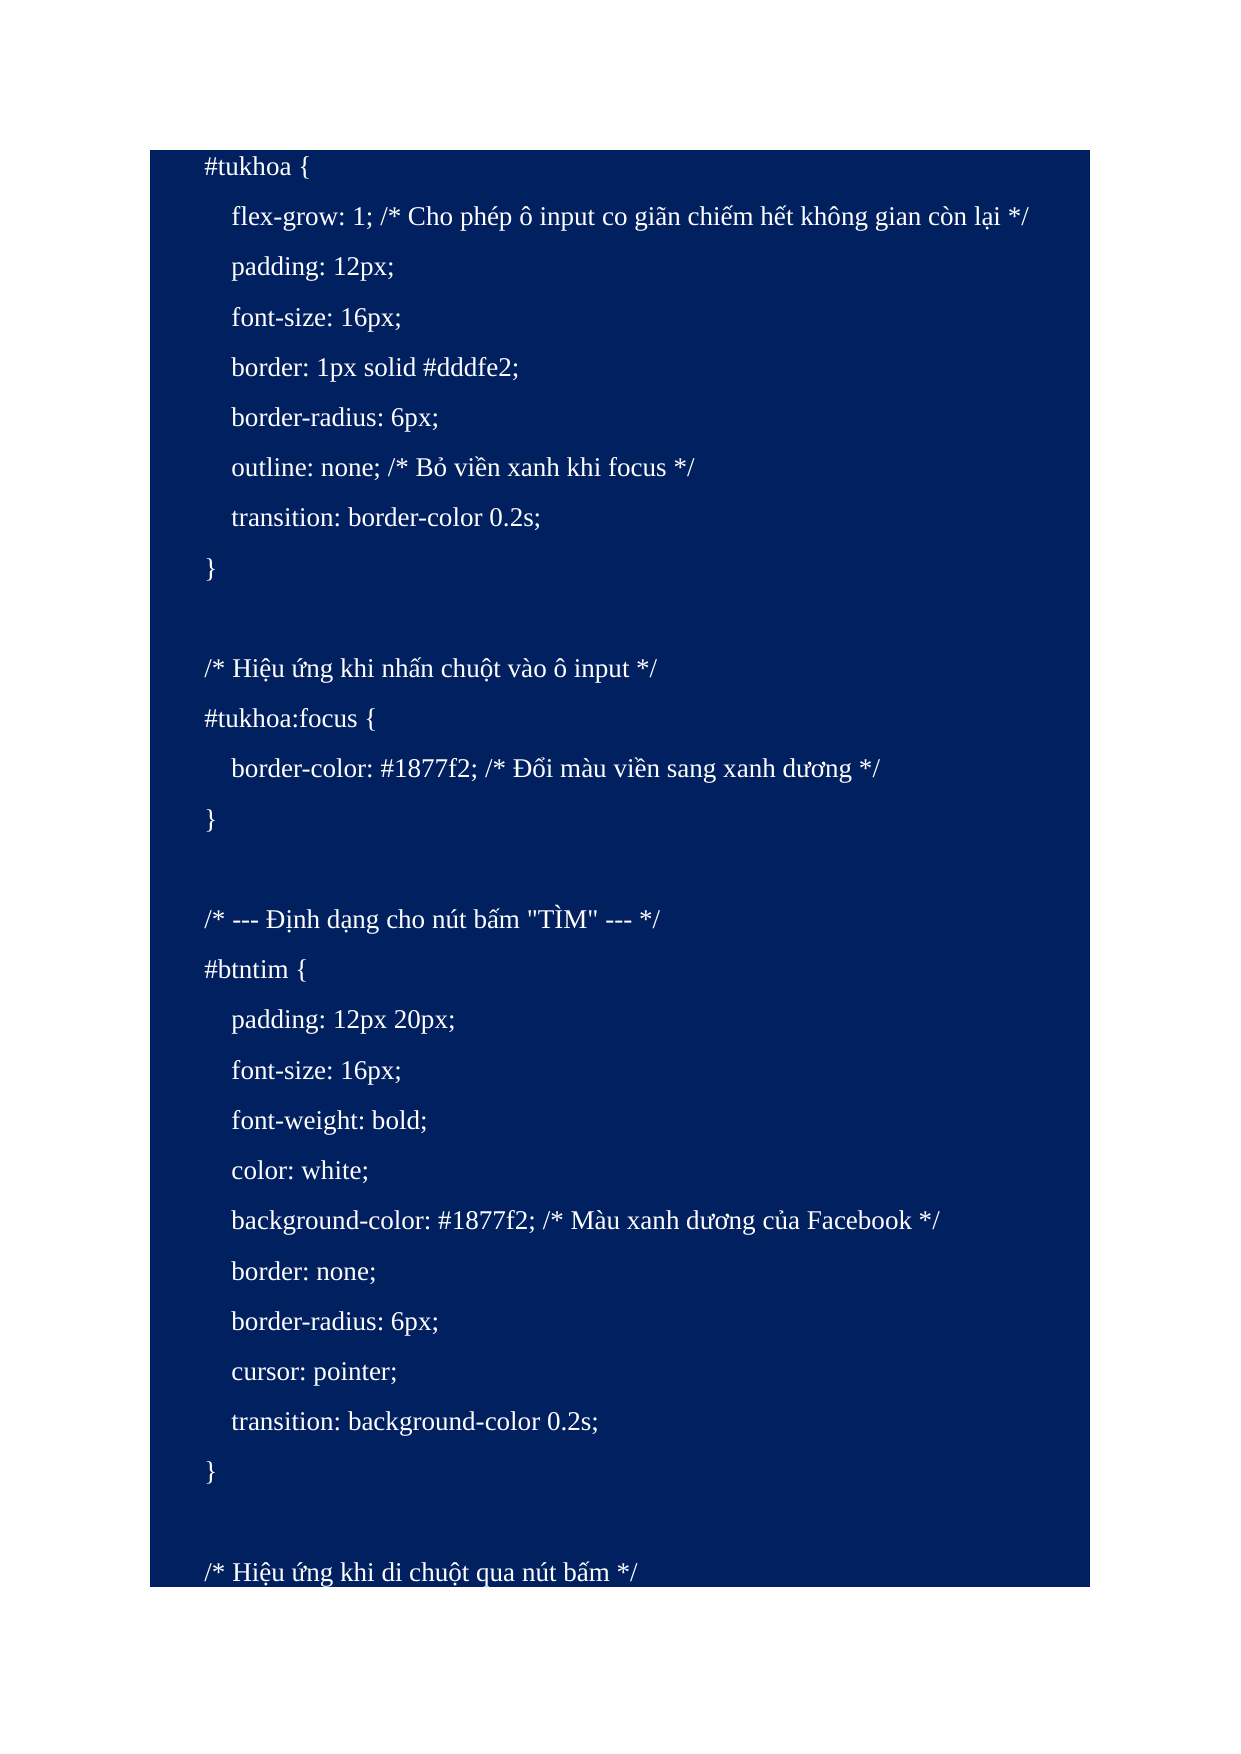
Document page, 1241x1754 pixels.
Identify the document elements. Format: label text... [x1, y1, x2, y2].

text border: none; [150, 1254, 1090, 1286]
text border-radius: 6px; [150, 401, 1090, 432]
text } [150, 803, 1090, 834]
text border: 1px solid #dddfe2; [150, 351, 1090, 382]
text } [150, 1455, 1090, 1487]
text padding: 12px; [150, 250, 1090, 282]
text flex-grow: 1; /* Cho phép ô input co giãn chiếm hết không gian còn lại */ [150, 200, 1090, 231]
text #tukhoa:focus { [150, 702, 1090, 733]
text #tukhoa { [150, 150, 1090, 181]
text } [150, 552, 1090, 583]
text cursor: pointer; [150, 1355, 1090, 1386]
text /* Hiệu ứng khi di chuột qua nút bấm */ [150, 1556, 1090, 1587]
text /* --- Định dạng cho nút bấm "TÌM" --- */ [150, 903, 1090, 934]
text font-size: 16px; [150, 301, 1090, 332]
text transition: border-color 0.2s; [150, 501, 1090, 533]
text #btntim { [150, 953, 1090, 984]
text border-color: #1877f2; /* Đổi màu viền sang xanh dương */ [150, 752, 1090, 784]
text border-radius: 6px; [150, 1305, 1090, 1336]
text font-size: 16px; [150, 1054, 1090, 1085]
text padding: 12px 20px; [150, 1003, 1090, 1035]
text outline: none; /* Bỏ viền xanh khi focus */ [150, 451, 1090, 482]
text transition: background-color 0.2s; [150, 1405, 1090, 1436]
text background-color: #1877f2; /* Màu xanh dương của Facebook */ [150, 1204, 1090, 1236]
text /* Hiệu ứng khi nhấn chuột vào ô input */ [150, 652, 1090, 683]
text color: white; [150, 1154, 1090, 1185]
text font-weight: bold; [150, 1104, 1090, 1135]
